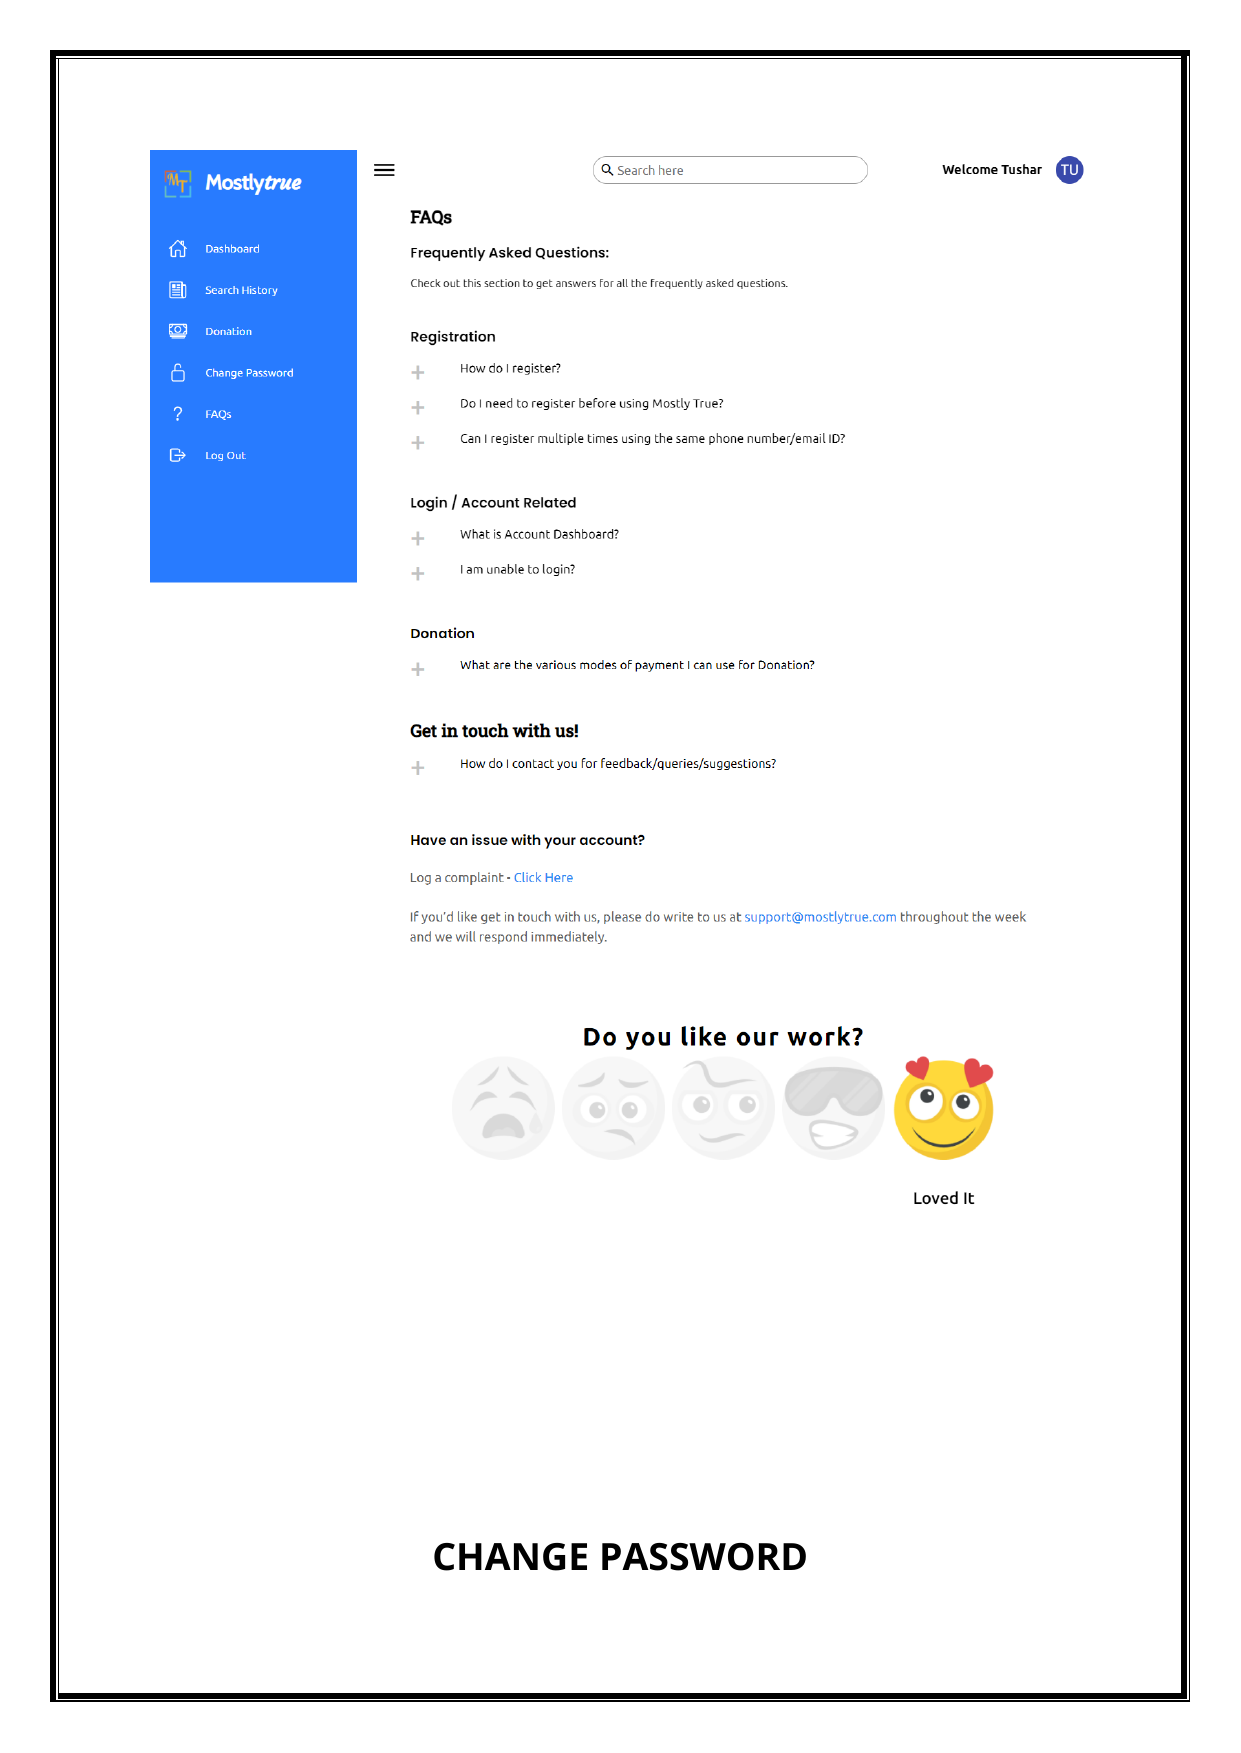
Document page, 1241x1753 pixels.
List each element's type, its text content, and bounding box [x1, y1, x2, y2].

text CHANGE PASSWORD [150, 1530, 1090, 1581]
picture [150, 150, 1090, 1242]
